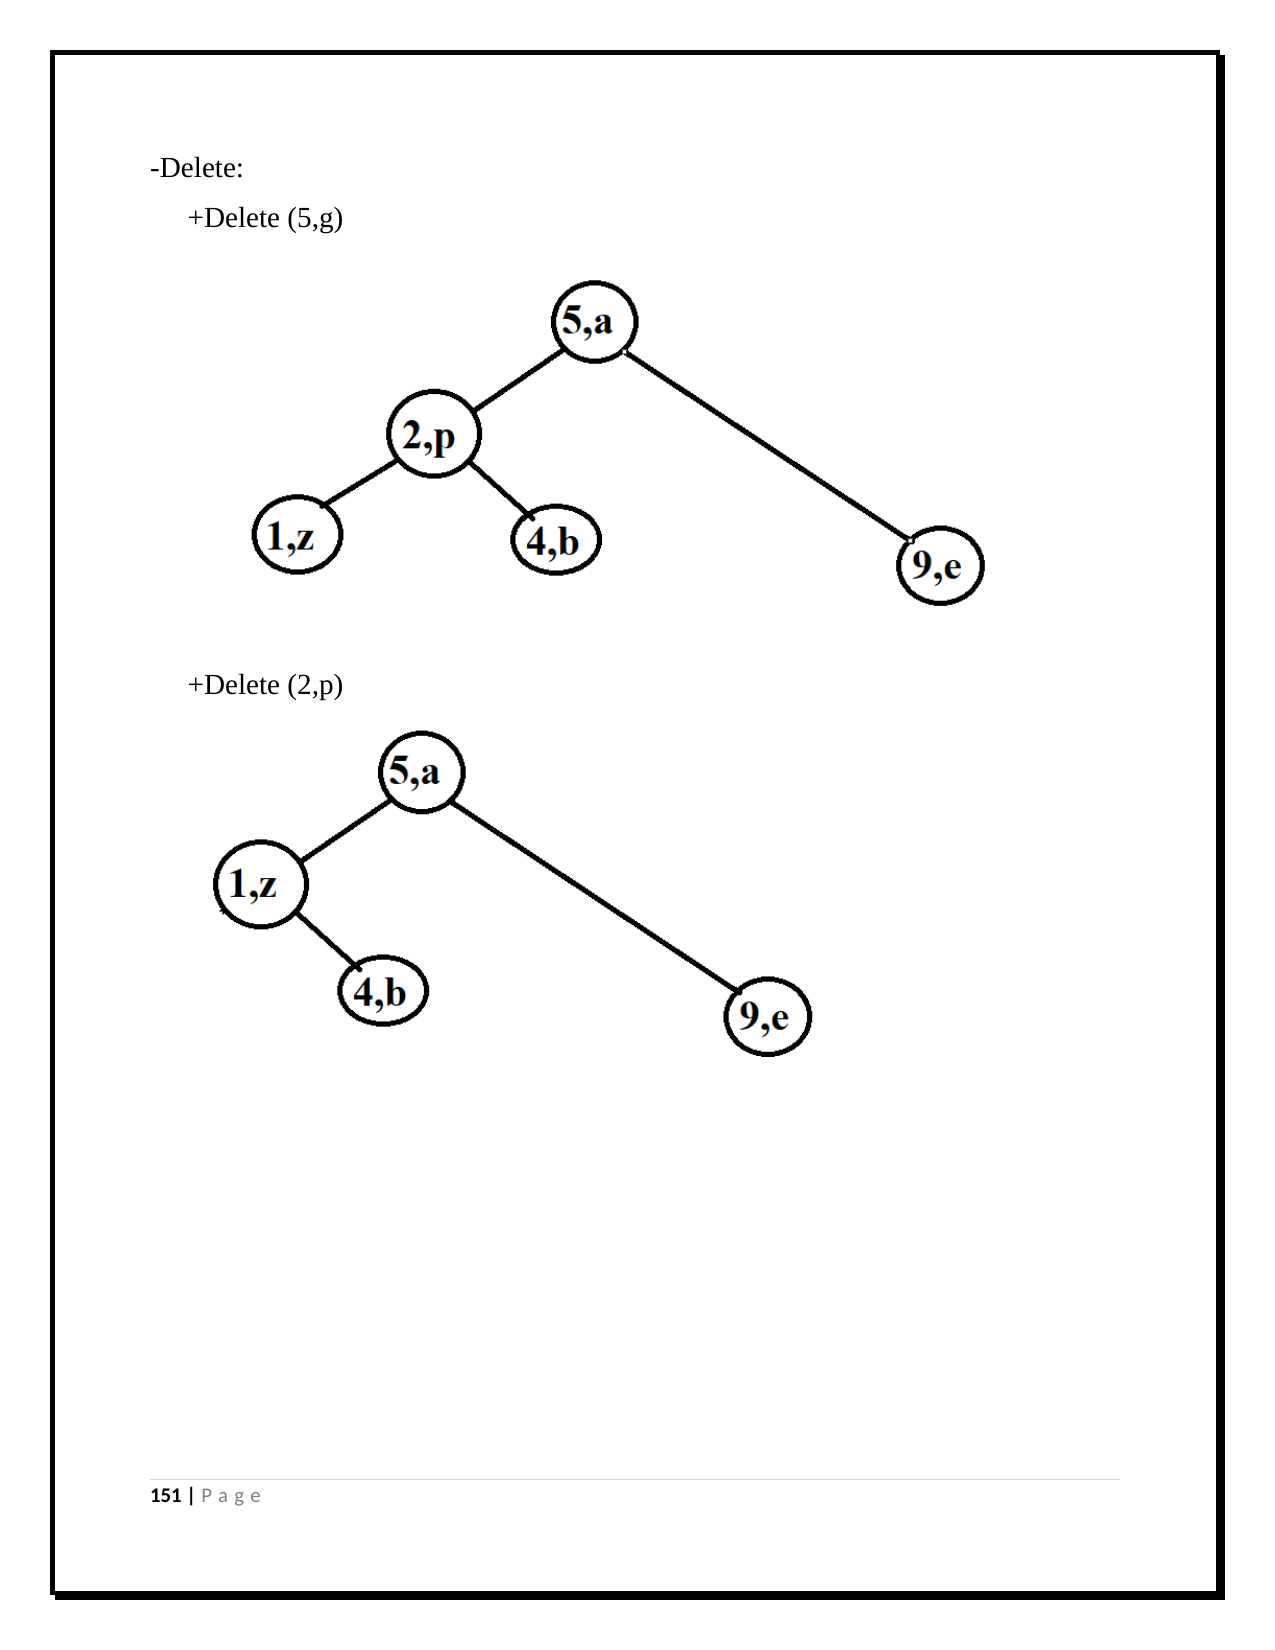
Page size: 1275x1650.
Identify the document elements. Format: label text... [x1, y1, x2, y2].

picture [187, 717, 854, 1079]
text +Delete (5,g) [187, 200, 1120, 234]
text +Delete (2,p) [187, 667, 1120, 701]
text -Delete: [150, 150, 1120, 183]
picture [187, 250, 1013, 655]
